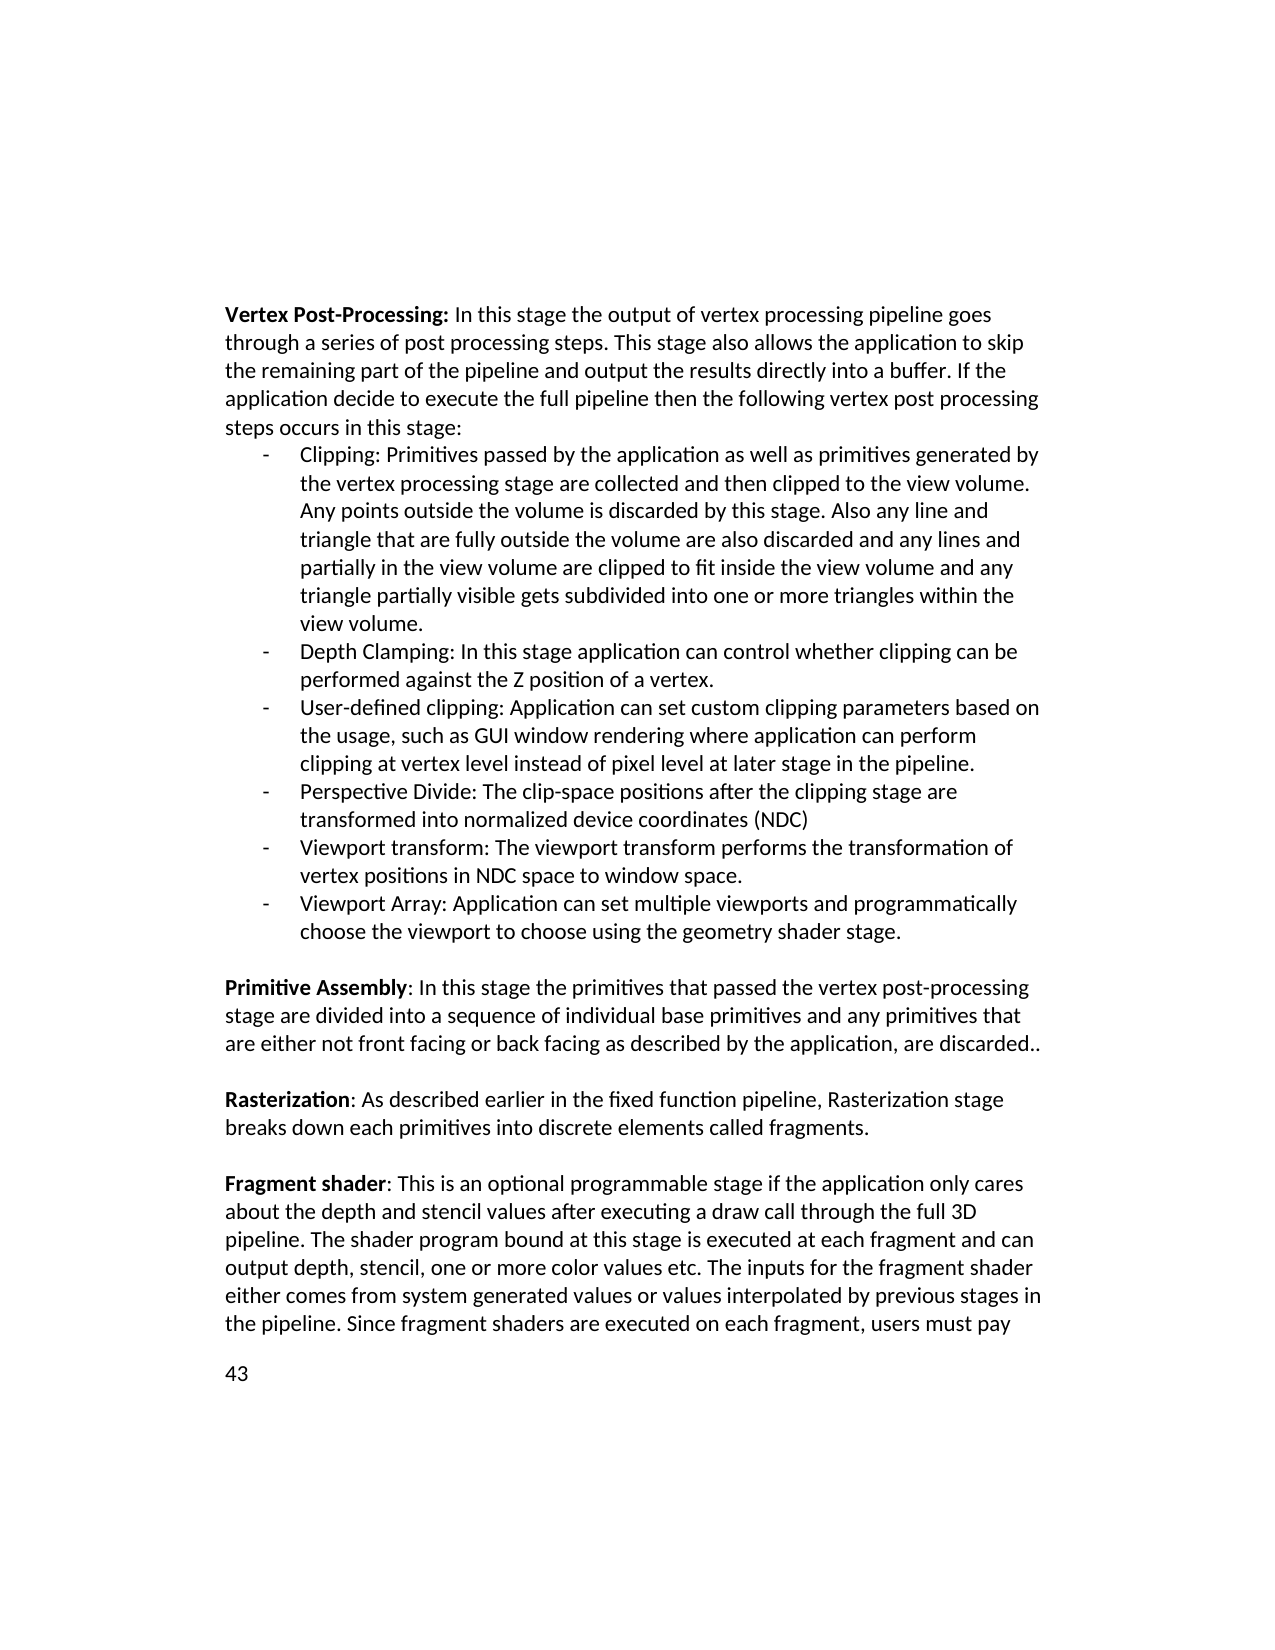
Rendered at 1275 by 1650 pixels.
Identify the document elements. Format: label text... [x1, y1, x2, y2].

list Perspective Divide: The clip-space positions after the clipping stage are transformed into normalized device coordinates (NDC) [262, 777, 1050, 833]
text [225, 1169, 1050, 1337]
text Rasterization: As described earlier in the fixed function pipeline, Rasterization stage breaks down each primitives into discrete elements called fragments. [225, 1085, 1050, 1141]
text Primitive Assembly: In this stage the primitives that passed the vertex post-processing stage are divided into a sequence of individual base primitives and any primitives that are either not front facing or back facing as described by the application, are discarded.. [225, 973, 1050, 1057]
text Vertex Post-Processing: In this stage the output of vertex processing pipeline goes through a series of post processing steps. This stage also allows the application to skip the remaining part of the pipeline and output the results directly into a buffer. If the application decide to execute the full pipeline then the following vertex post processing steps occurs in this stage: [225, 301, 1050, 441]
list Clipping: Primitives passed by the application as well as primitives generated by the vertex processing stage are collected and then clipped to the view volume. Any points outside the volume is discarded by this stage. Also any line and triangle that are fully outside the volume are also discarded and any lines and partially in the view volume are clipped to fit inside the view volume and any triangle partially visible gets subdivided into one or more triangles within the view volume. [262, 441, 1050, 637]
list Viewport Array: Application can set multiple viewports and programmatically choose the viewport to choose using the geometry shader stage. [262, 889, 1050, 945]
list Depth Clamping: In this stage application can control whether clipping can be performed against the Z position of a vertex. [262, 637, 1050, 693]
list Viewport transform: The viewport transform performs the transformation of vertex positions in NDC space to window space. [262, 833, 1050, 889]
list User-defined clipping: Application can set custom clipping parameters based on the usage, such as GUI window rendering where application can perform clipping at vertex level instead of pixel level at later stage in the pipeline. [262, 693, 1050, 777]
